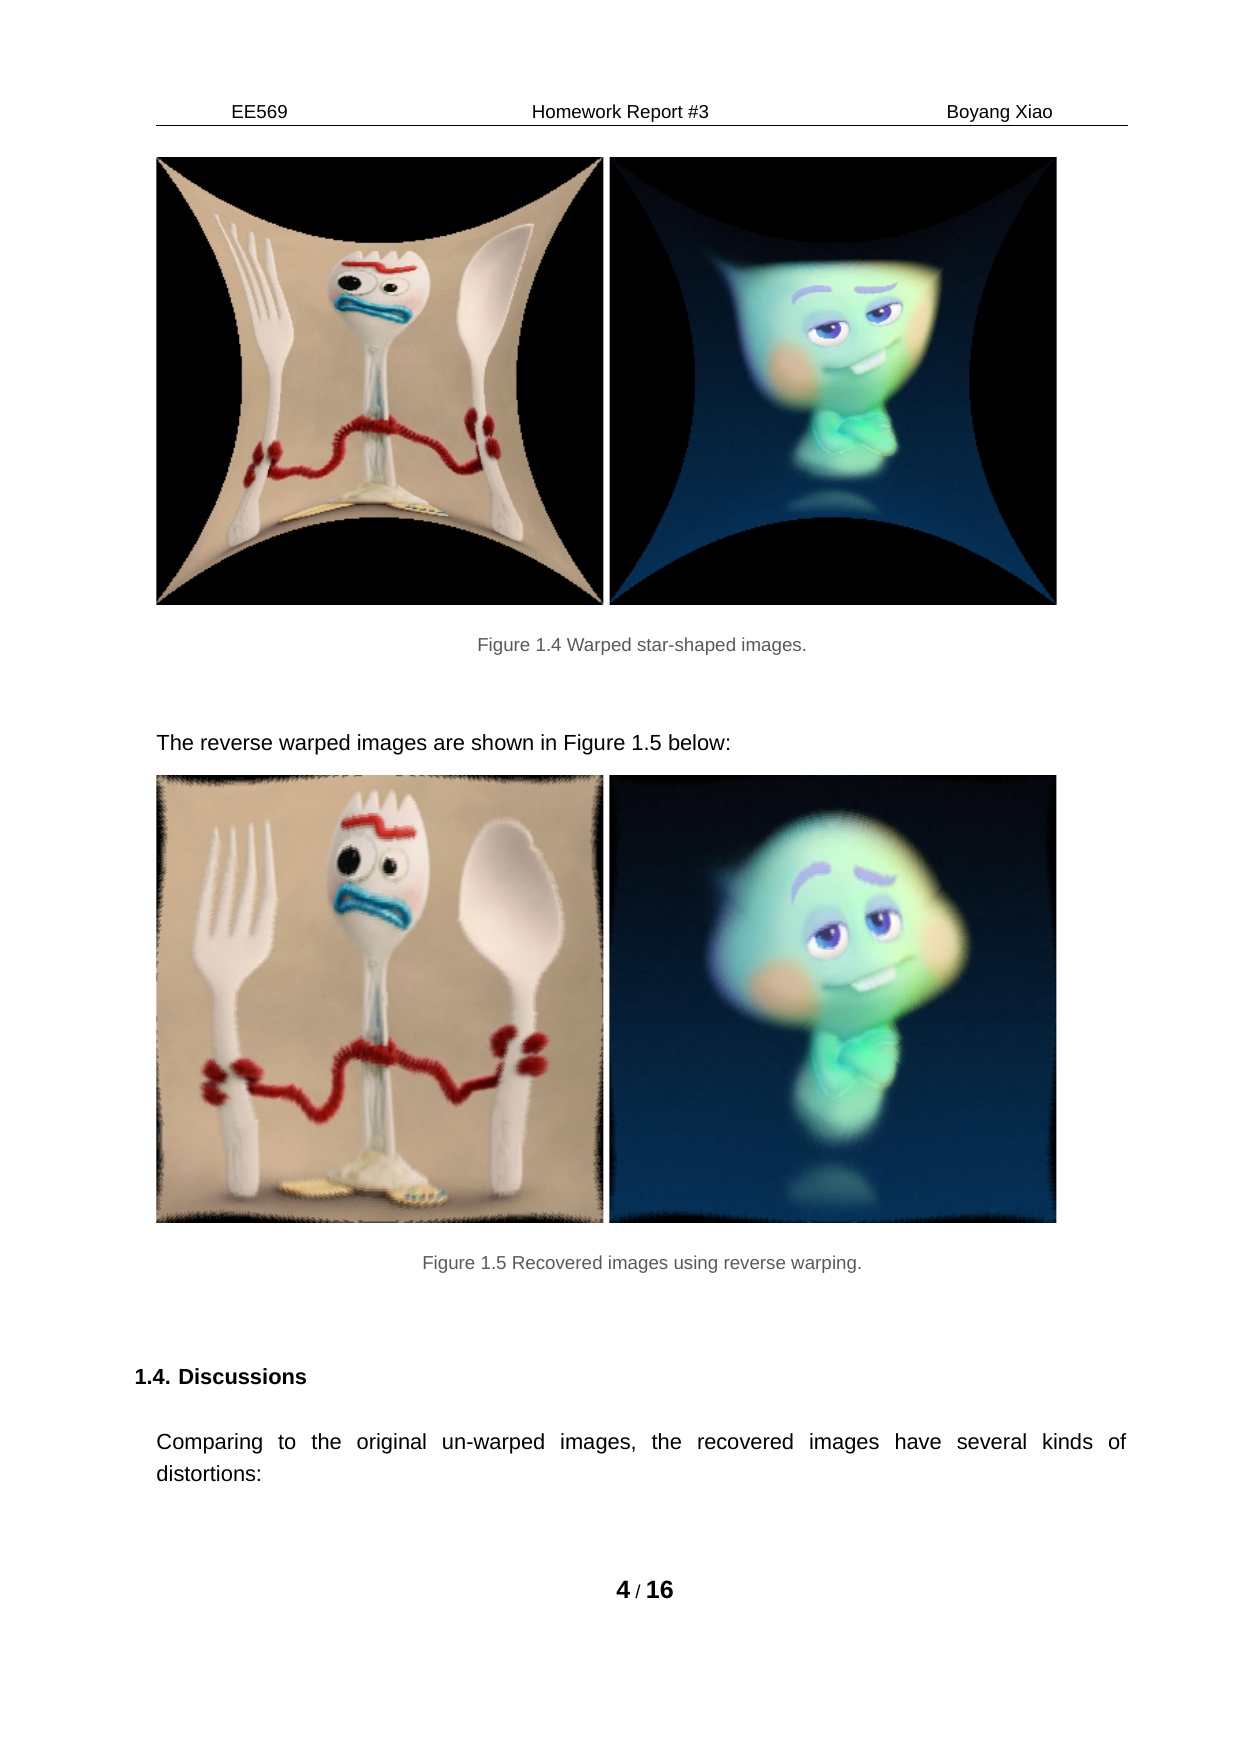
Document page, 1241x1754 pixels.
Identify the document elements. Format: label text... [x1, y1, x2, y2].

text The reverse warped images are shown in Figure 1.5 below: [156, 726, 1128, 759]
subtitle Discussions [134, 1360, 1128, 1393]
text Comparing to the original un-warped images, the recovered images have several kinds of distortions: [156, 1425, 1128, 1490]
picture [609, 775, 1057, 1223]
picture [156, 775, 604, 1223]
picture [156, 157, 604, 605]
text Figure 1.5 Recovered images using reverse warping. [156, 1246, 1128, 1279]
text Figure 1.4 Warped star-shaped images. [156, 629, 1128, 661]
picture [609, 157, 1057, 605]
